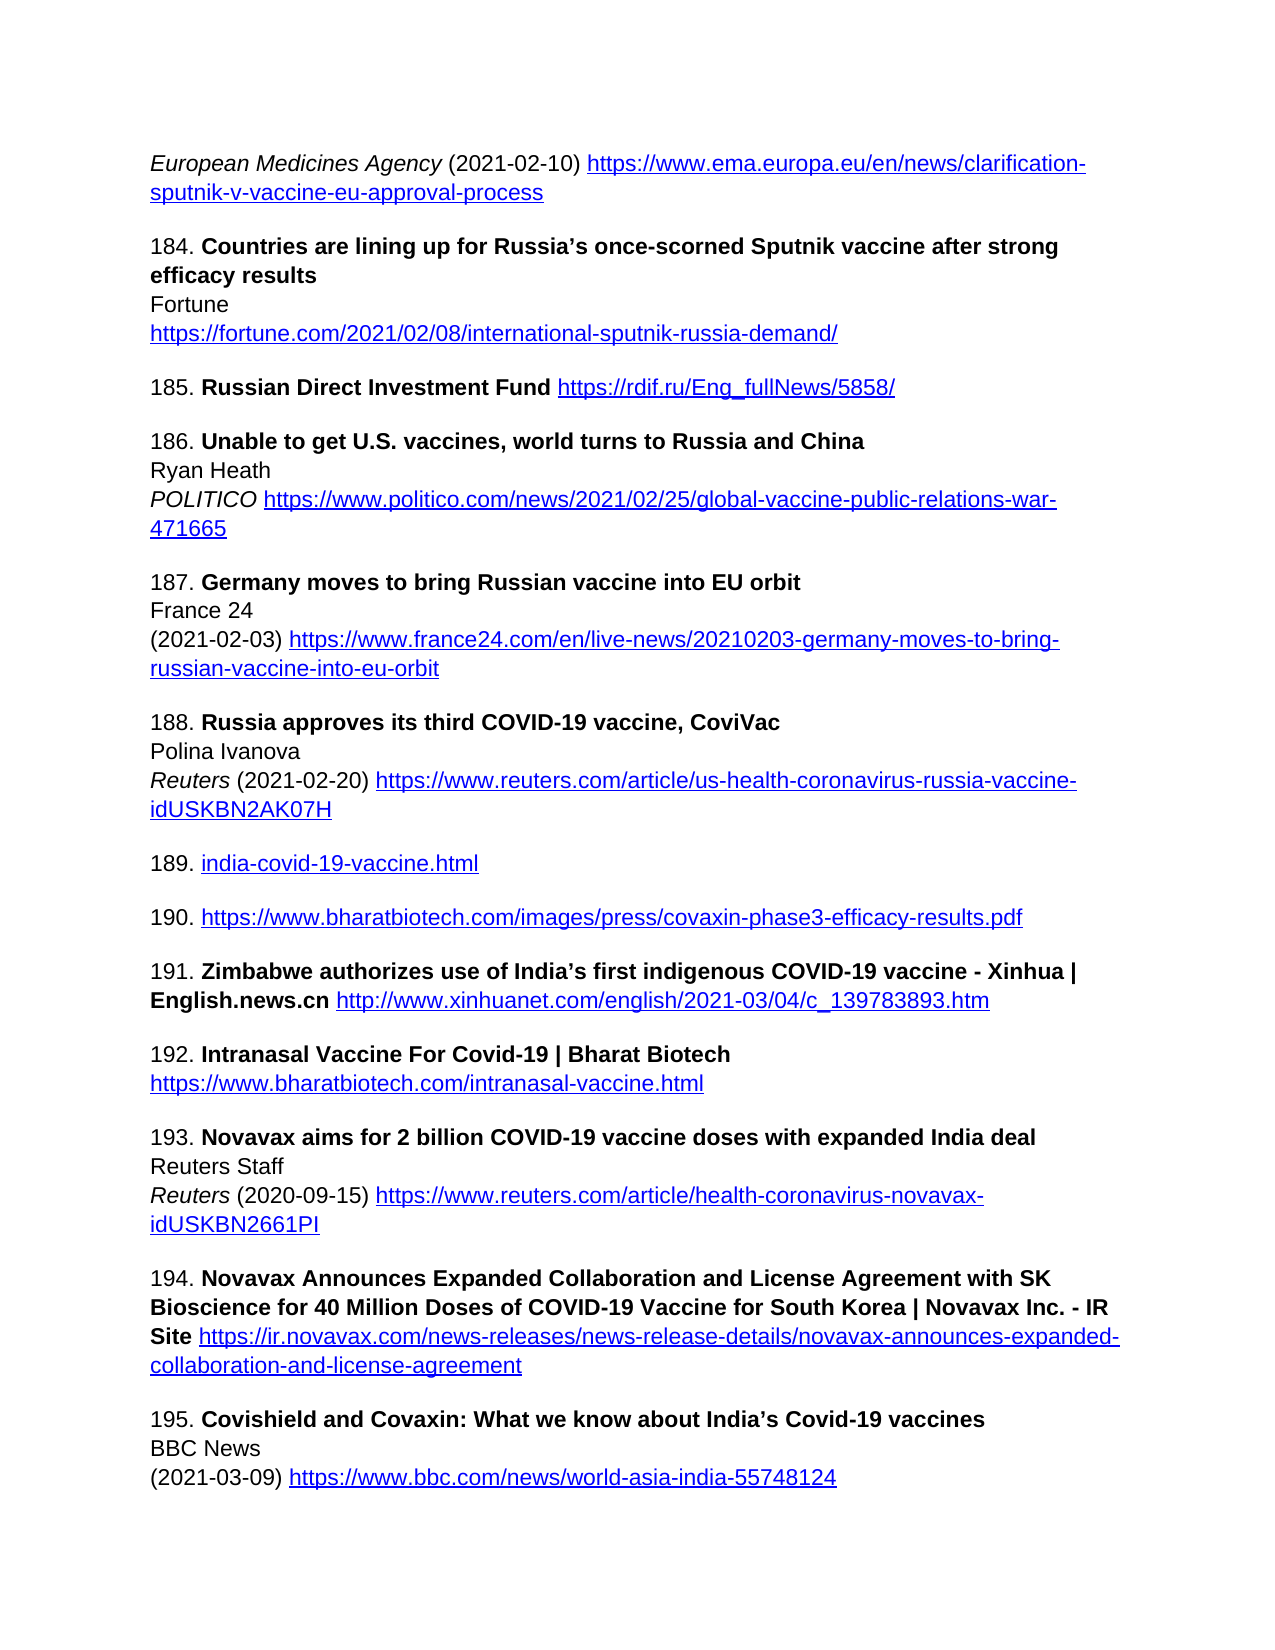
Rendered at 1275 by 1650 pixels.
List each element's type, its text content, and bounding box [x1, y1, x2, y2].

text 185. Russian Direct Investment Fund https://rdif.ru/Eng_fullNews/5858/ [150, 374, 1125, 400]
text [150, 150, 1125, 205]
text 190. https://www.bharatbiotech.com/images/press/covaxin-phase3-efficacy-results.pdf [150, 904, 1125, 931]
text 189. india-covid-19-vaccine.html [150, 850, 1125, 877]
text 187. Germany moves to bring Russian vaccine into EU orbit France 24 (2021-02-03) https://www.france24.com/en/live-news/20210203-germany-moves-to-bring-russian-vaccine-into-eu-orbit [150, 568, 1125, 682]
text 192. Intranasal Vaccine For Covid-19 | Bharat Biotech https://www.bharatbiotech.com/intranasal-vaccine.html [150, 1041, 1125, 1096]
text 193. Novavax aims for 2 billion COVID-19 vaccine doses with expanded India deal Reuters Staff Reuters (2020-09-15) https://www.reuters.com/article/health-coronavirus-novavax-idUSKBN2661PI [150, 1124, 1125, 1237]
text 184. Countries are lining up for Russia’s once-scorned Sputnik vaccine after strong efficacy results Fortune https://fortune.com/2021/02/08/international-sputnik-russia-demand/ [150, 233, 1125, 346]
text 186. Unable to get U.S. vaccines, world turns to Russia and China Ryan Heath POLITICO https://www.politico.com/news/2021/02/25/global-vaccine-public-relations-war-471665 [150, 428, 1125, 541]
text 195. Covishield and Covaxin: What we know about India’s Covid-19 vaccines BBC News (2021-03-09) https://www.bbc.com/news/world-asia-india-55748124 [150, 1406, 1125, 1490]
text 191. Zimbabwe authorizes use of India’s first indigenous COVID-19 vaccine - Xinhua | English.news.cn http://www.xinhuanet.com/english/2021-03/04/c_139783893.htm [150, 958, 1125, 1013]
text 188. Russia approves its third COVID-19 vaccine, CoviVac Polina Ivanova Reuters (2021-02-20) https://www.reuters.com/article/us-health-coronavirus-russia-vaccine-idUSKBN2AK07H [150, 709, 1125, 823]
text 194. Novavax Announces Expanded Collaboration and License Agreement with SK Bioscience for 40 Million Doses of COVID-19 Vaccine for South Korea | Novavax Inc. - IR Site https://ir.novavax.com/news-releases/news-release-details/novavax-announces-expanded-collaboration-and-license-agreement [150, 1265, 1125, 1378]
